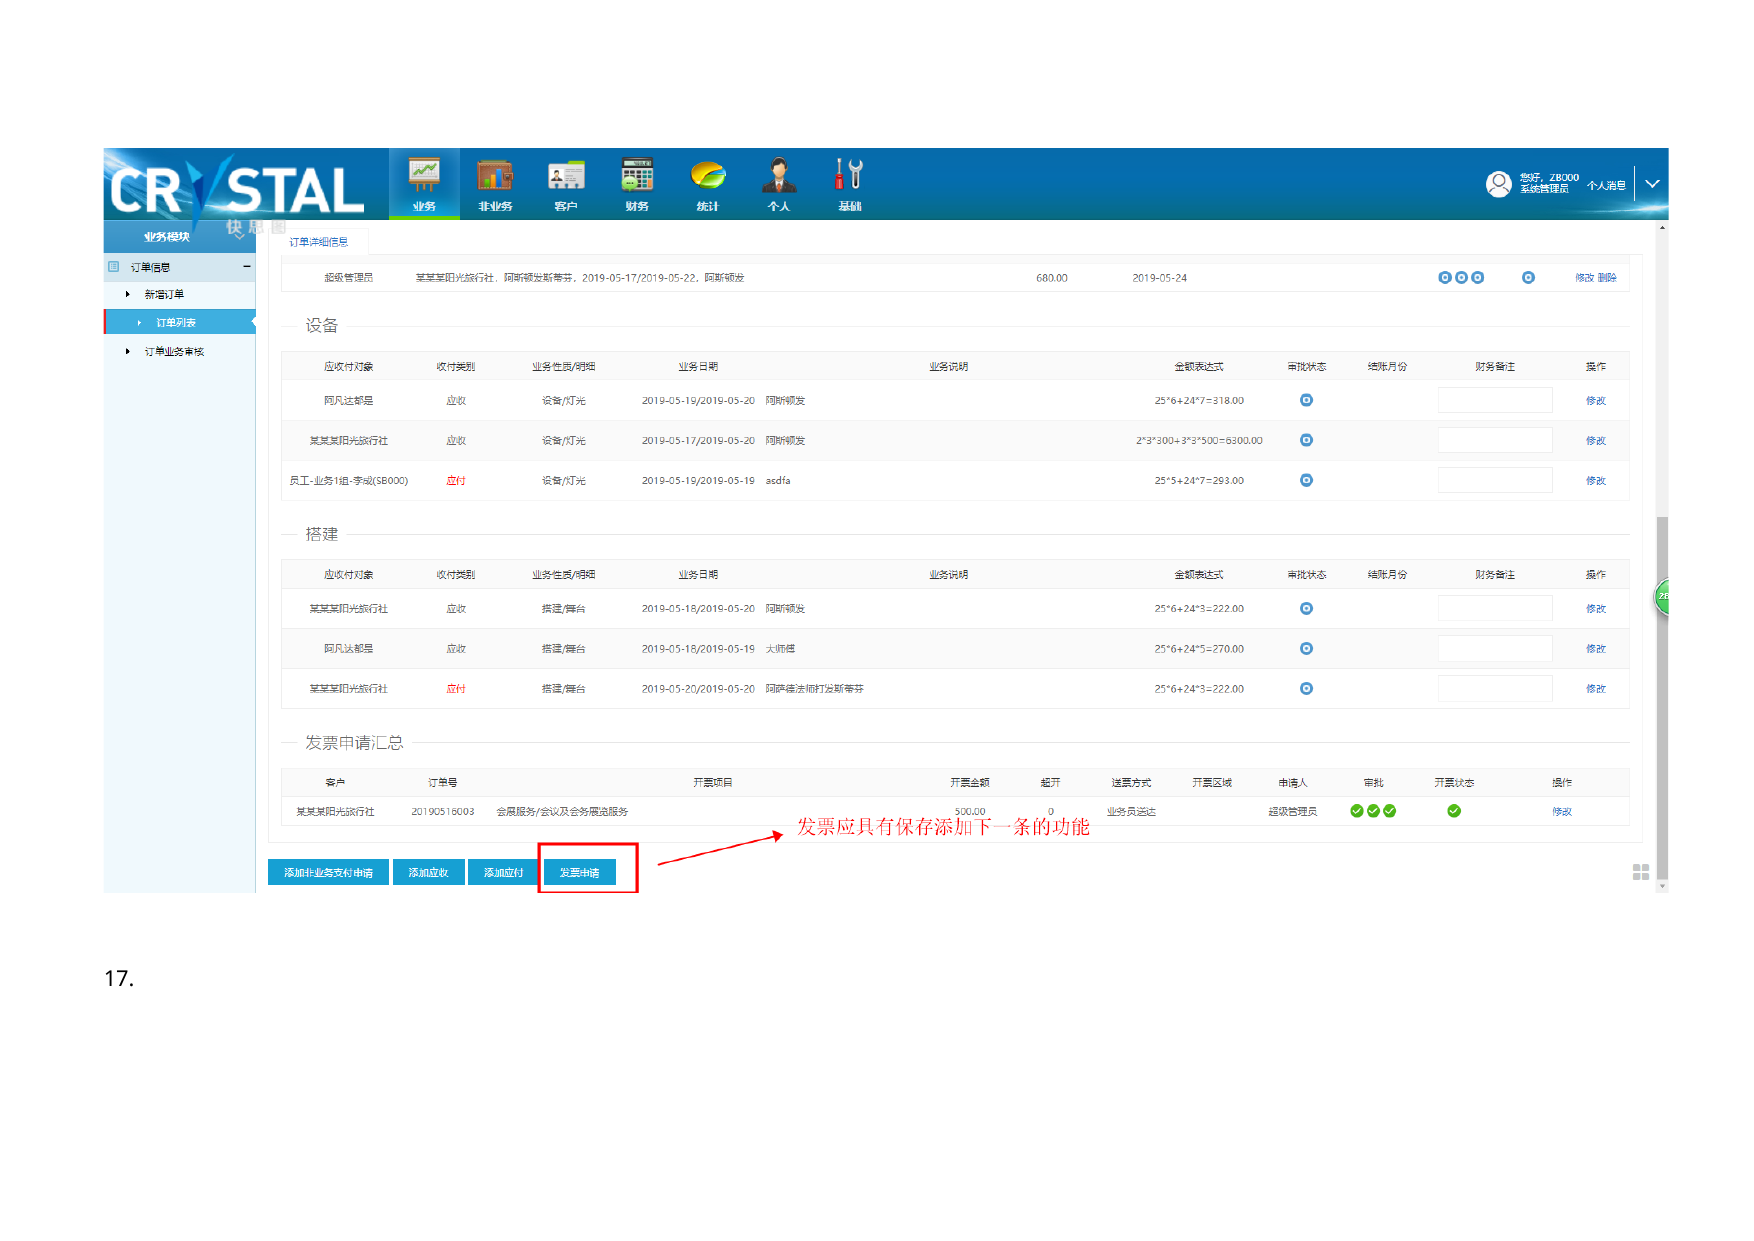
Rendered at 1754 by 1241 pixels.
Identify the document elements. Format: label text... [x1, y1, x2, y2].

text 17. [103, 961, 1668, 994]
picture [103, 148, 1669, 893]
